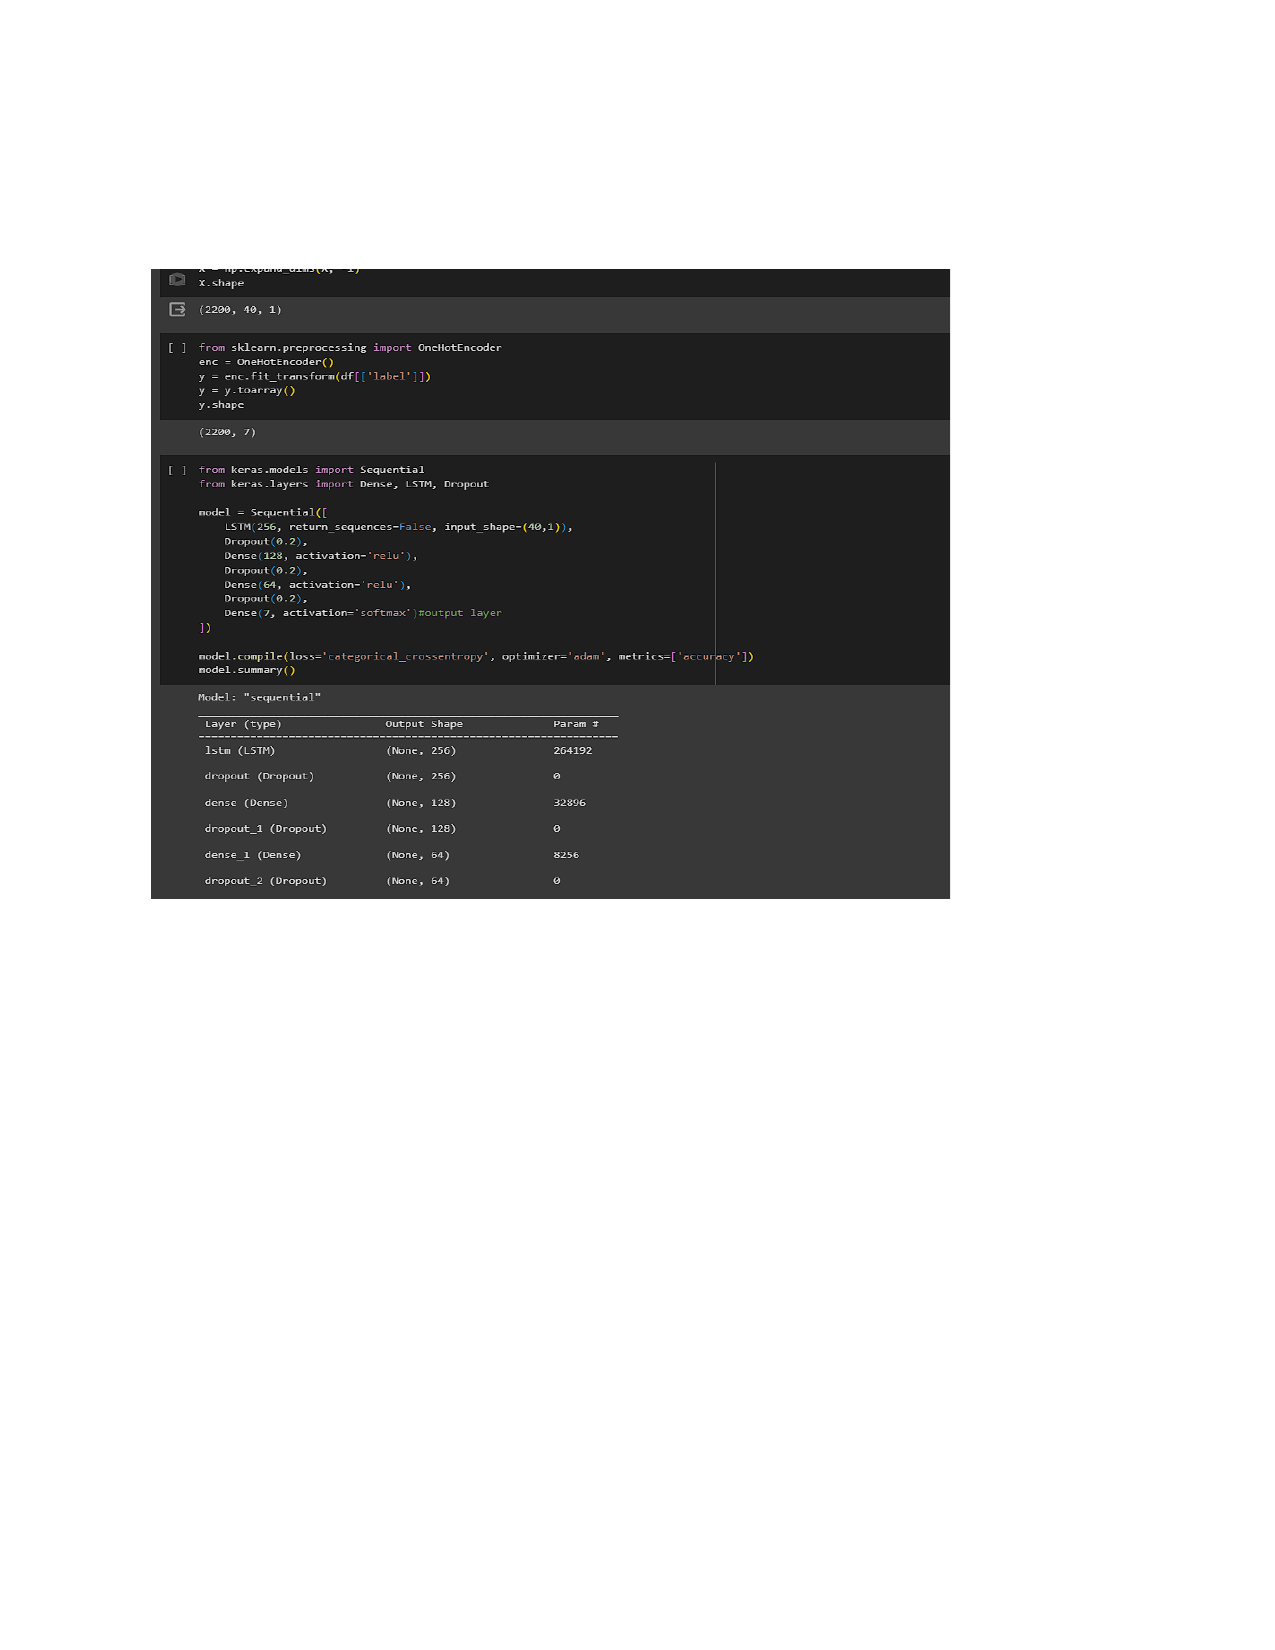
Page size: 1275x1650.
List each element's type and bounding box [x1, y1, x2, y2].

picture [150, 269, 949, 897]
